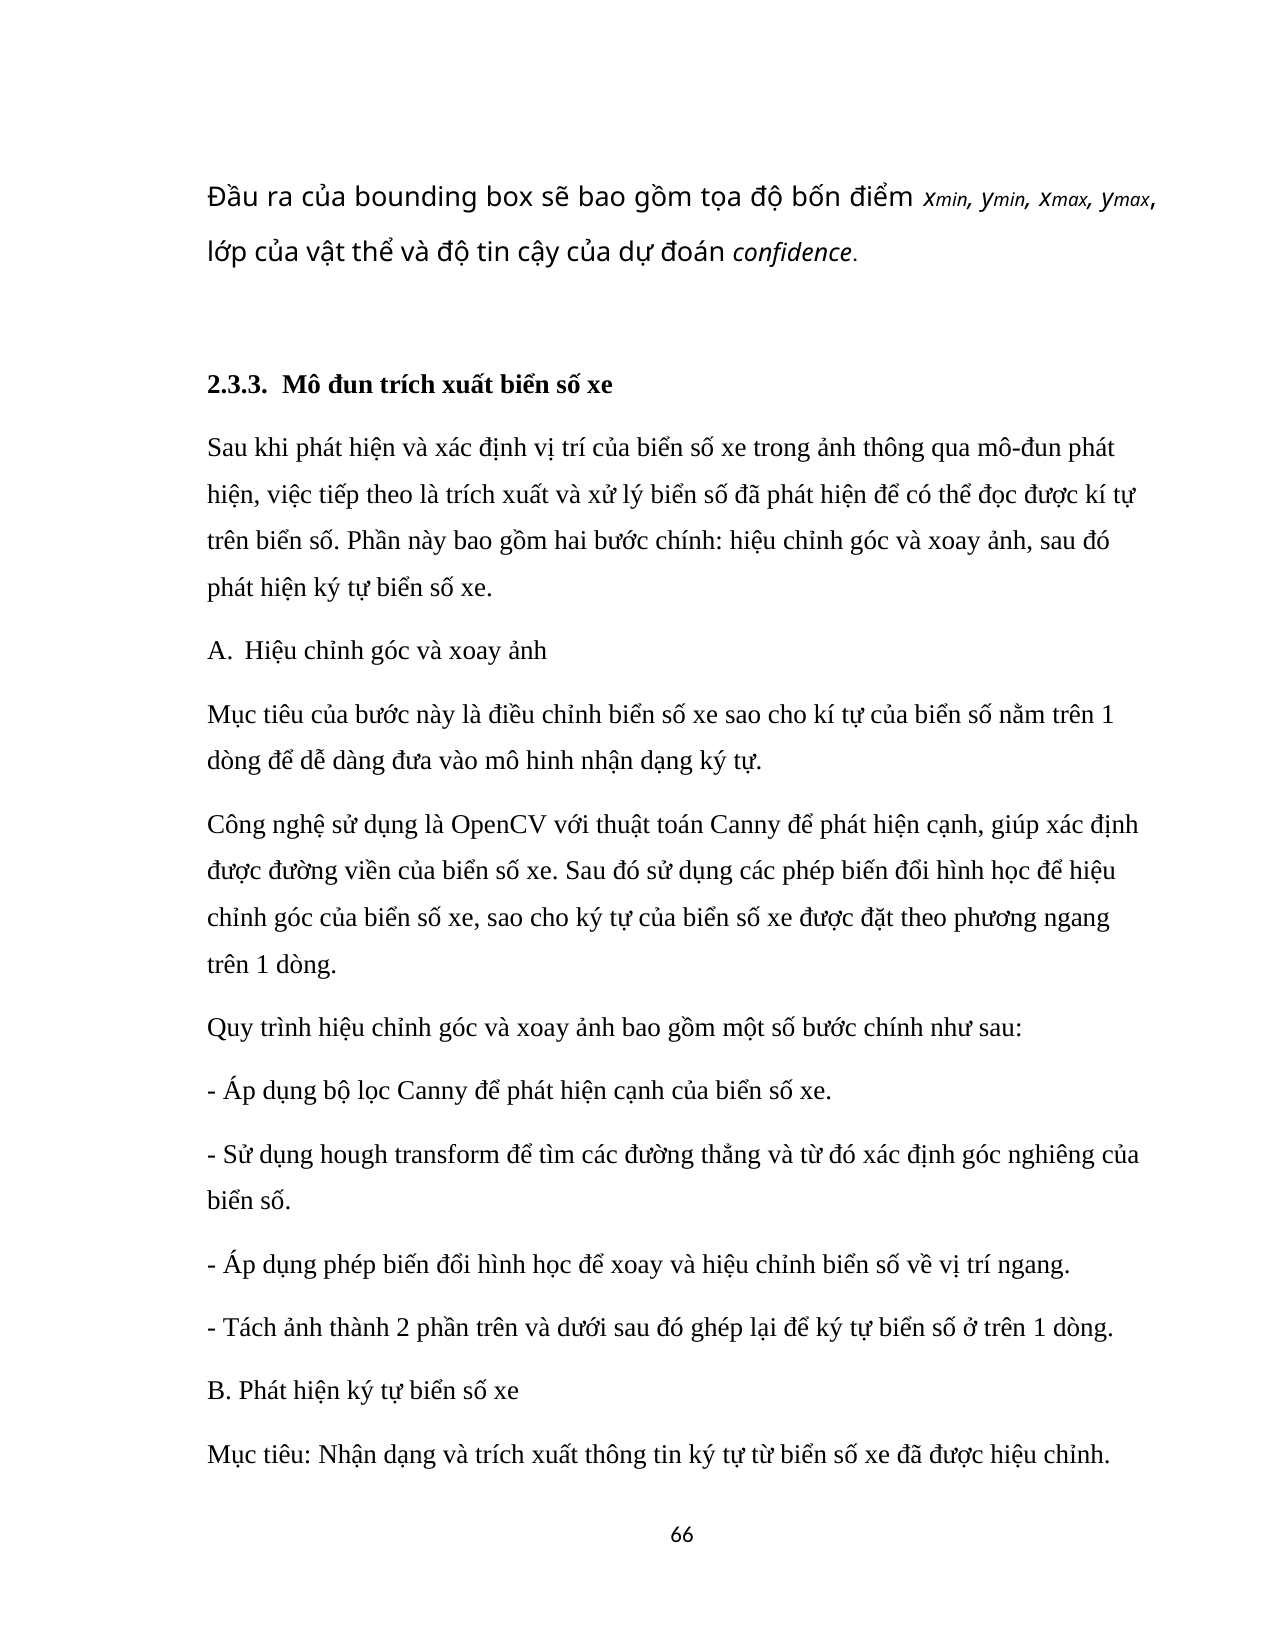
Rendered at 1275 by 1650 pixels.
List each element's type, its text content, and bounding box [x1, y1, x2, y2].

text Quy trình hiệu chỉnh góc và xoay ảnh bao gồm một số bước chính như sau: [207, 1011, 1157, 1042]
text Mục tiêu của bước này là điều chỉnh biển số xe sao cho kí tự của biển số nằm trên 1 dòng để dễ dàng đưa vào mô hinh nhận dạng ký tự. [207, 698, 1157, 776]
text Công nghệ sử dụng là OpenCV với thuật toán Canny để phát hiện cạnh, giúp xác định được đường viền của biển số xe. Sau đó sử dụng các phép biến đổi hình học để hiệu chỉnh góc của biển số xe, sao cho ký tự của biển số xe được đặt theo phương ngang trên 1 dòng. [207, 808, 1157, 979]
text B. Phát hiện ký tự biển số xe [207, 1374, 1157, 1406]
text Đầu ra của bounding box sẽ bao gồm tọa độ bốn điểm xmin, ymin, xmax, ymax, lớp của vật thể và độ tin cậy của dự đoán confidence. [207, 177, 1157, 269]
text - Tách ảnh thành 2 phần trên và dưới sau đó ghép lại để ký tự biển số ở trên 1 dòng. [207, 1311, 1157, 1342]
text - Áp dụng bộ lọc Canny để phát hiện cạnh của biển số xe. [207, 1074, 1157, 1106]
text - Sử dụng hough transform để tìm các đường thẳng và từ đó xác định góc nghiêng của biển số. [207, 1138, 1157, 1216]
text Sau khi phát hiện và xác định vị trí của biển số xe trong ảnh thông qua mô-đun phát hiện, việc tiếp theo là trích xuất và xử lý biển số đã phát hiện để có thể đọc được kí tự trên biển số. Phần này bao gồm hai bước chính: hiệu chỉnh góc và xoay ảnh, sau đó phát hiện ký tự biển số xe. [207, 431, 1157, 602]
text - Áp dụng phép biến đổi hình học để xoay và hiệu chỉnh biển số về vị trí ngang. [207, 1248, 1157, 1279]
list Hiệu chỉnh góc và xoay ảnh [207, 634, 1157, 666]
list Mô đun trích xuất biển số xe [207, 368, 1157, 399]
text Mục tiêu: Nhận dạng và trích xuất thông tin ký tự từ biển số xe đã được hiệu chỉnh. [207, 1438, 1157, 1469]
